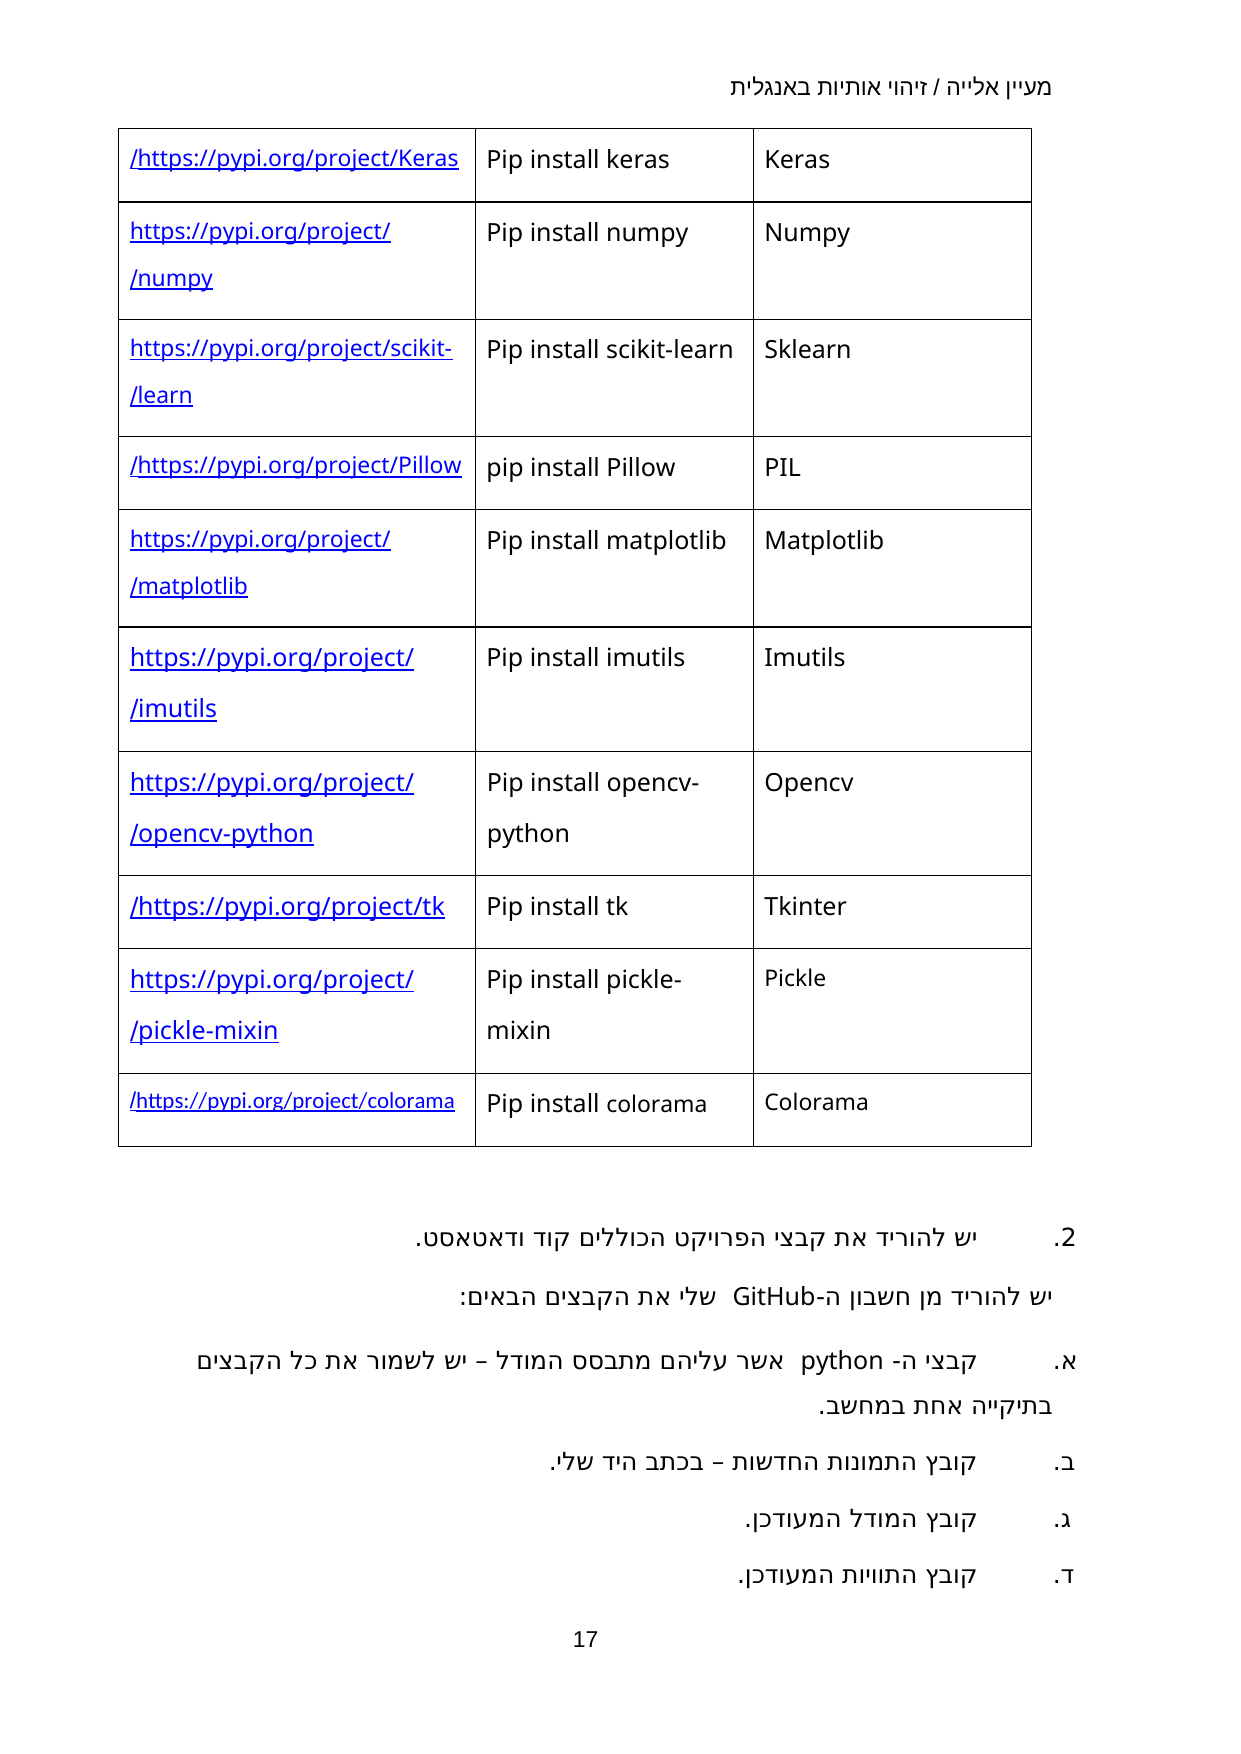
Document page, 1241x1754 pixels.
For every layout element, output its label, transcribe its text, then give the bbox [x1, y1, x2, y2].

table_cell Imutils [754, 628, 1031, 751]
table_cell pip install Pillow [476, 437, 753, 509]
table_cell Pip install matplotlib [476, 510, 753, 626]
list קובץ התמונות החדשות – בכתב היד שלי. [118, 1447, 1053, 1477]
table_cell https://pypi.org/project/scikit-learn/ [119, 320, 475, 436]
table_cell https://pypi.org/project/matplotlib/ [119, 510, 475, 626]
table_cell https://pypi.org/project/Pillow/ [119, 437, 475, 509]
table_cell Tkinter [754, 876, 1031, 948]
table_cell Pip install opencv-python [476, 752, 753, 875]
table_cell Sklearn [754, 320, 1031, 436]
table_cell Pip install keras [476, 129, 753, 201]
table_cell https://pypi.org/project/imutils/ [119, 628, 475, 751]
list יש להוריד מן חשבון ה-GitHub שלי את הקבצים הבאים: [118, 1279, 1053, 1313]
table_cell Colorama [754, 1074, 1031, 1146]
table_cell Pip install colorama [476, 1074, 753, 1146]
table_cell https://pypi.org/project/opencv-python/ [119, 752, 475, 875]
table_cell Numpy [754, 203, 1031, 319]
table_cell Pip install scikit-learn [476, 320, 753, 436]
list קובץ התוויות המעודכן. [118, 1560, 1053, 1589]
table_cell Pip install imutils [476, 628, 753, 751]
list קובץ המודל המעודכן. [118, 1504, 1053, 1533]
list יש להוריד את קבצי הפרויקט הכוללים קוד ודאטאסט. [118, 1223, 1053, 1252]
table_cell https://pypi.org/project/Keras/ [119, 129, 475, 201]
table_cell Keras [754, 129, 1031, 201]
table_cell https://pypi.org/project/colorama/ [119, 1074, 475, 1146]
table_cell Matplotlib [754, 510, 1031, 626]
table_cell Pip install tk [476, 876, 753, 948]
table_cell https://pypi.org/project/tk/ [119, 876, 475, 948]
table_cell Pip install pickle-mixin [476, 949, 753, 1072]
table_cell https://pypi.org/project/numpy/ [119, 203, 475, 319]
table_cell Pip install numpy [476, 203, 753, 319]
table_cell PIL [754, 437, 1031, 509]
table_cell https://pypi.org/project/pickle-mixin/ [119, 949, 475, 1072]
table_cell Pickle [754, 949, 1031, 1072]
table_cell Opencv [754, 752, 1031, 875]
list קבצי ה- python אשר עליהם מתבסס המודל – יש לשמור את כל הקבצים בתיקייה אחת במחשב. [118, 1343, 1053, 1420]
